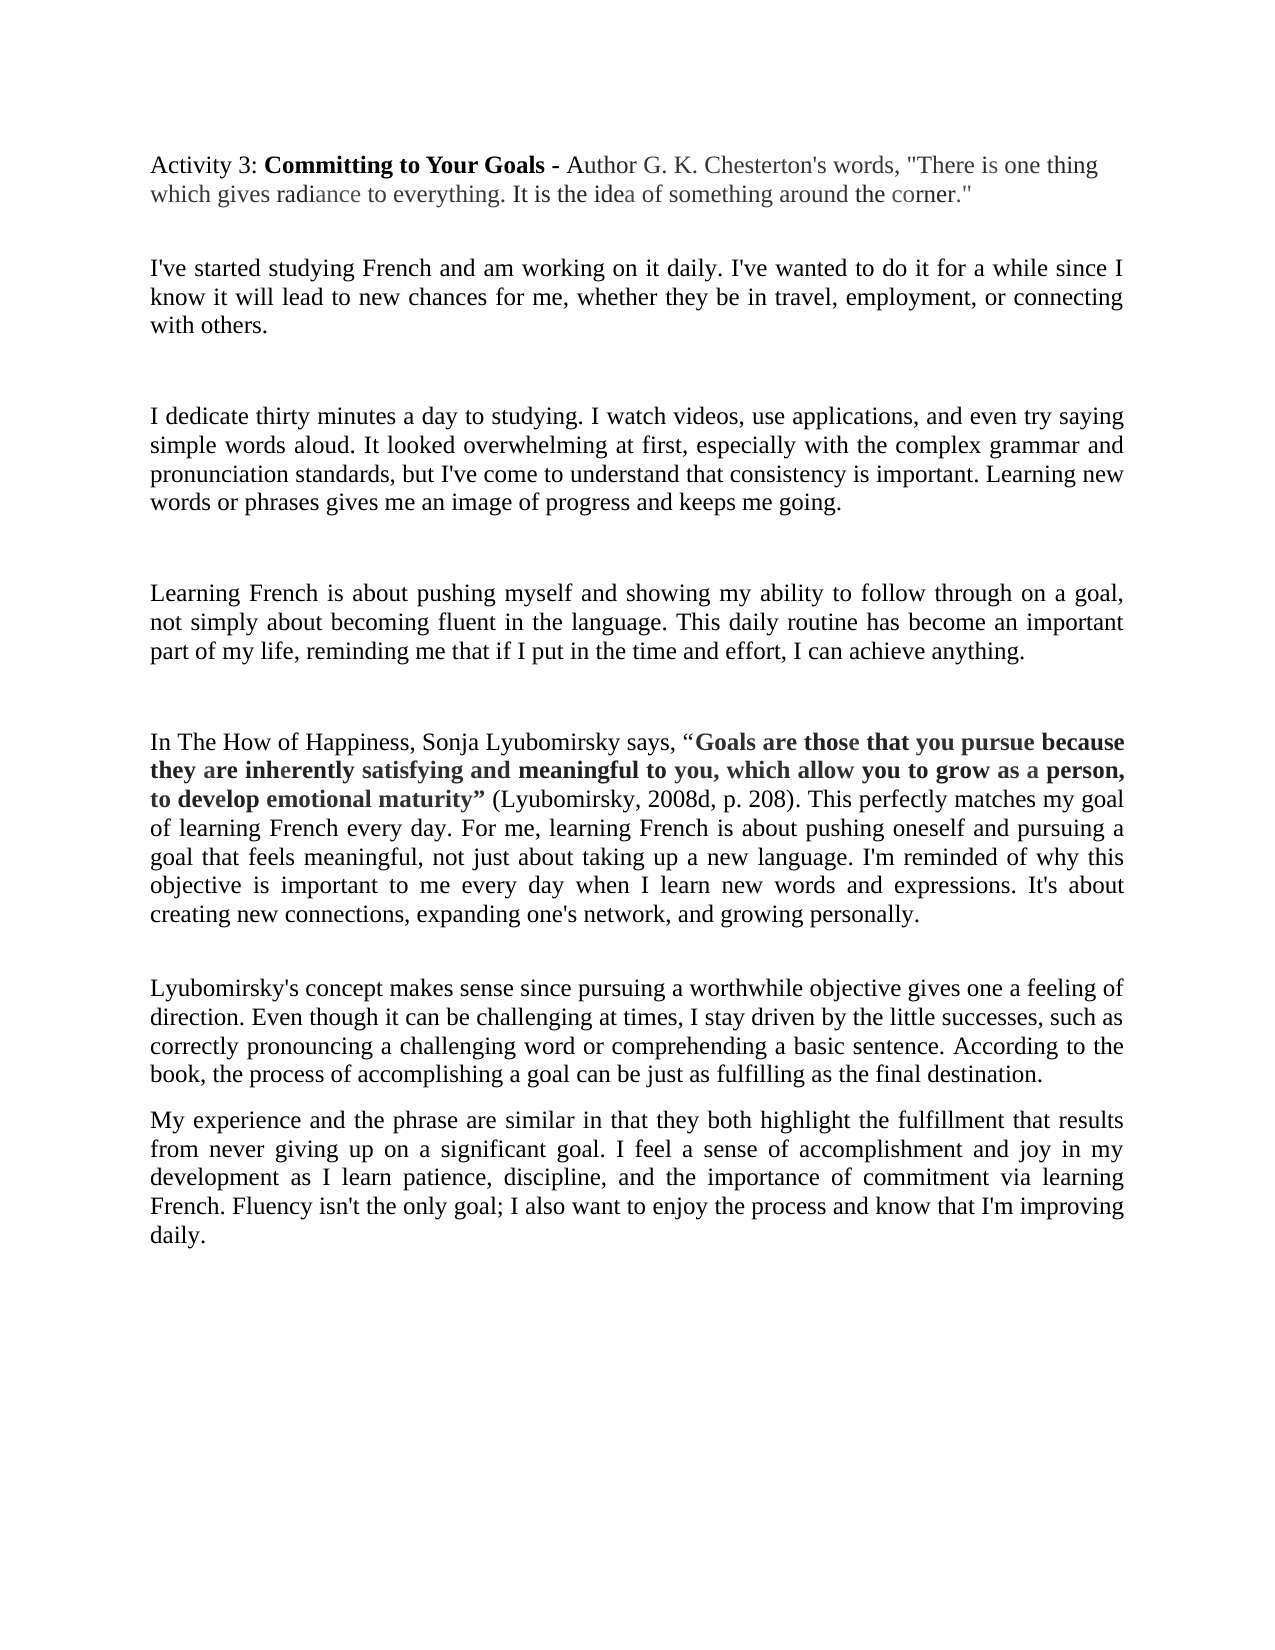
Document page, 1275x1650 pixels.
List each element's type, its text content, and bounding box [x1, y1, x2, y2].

text I've started studying French and am working on it daily. I've wanted to do it for a while since I know it will lead to new chances for me, whether they be in travel, employment, or connecting with others. [150, 253, 1125, 339]
text Lyubomirsky's concept makes sense since pursuing a worthwhile objective gives one a feeling of direction. Even though it can be challenging at times, I stay driven by the little successes, such as correctly pronouncing a challenging word or comprehending a basic sentence. According to the book, the process of accomplishing a goal can be just as fulfilling as the final destination. [150, 973, 1125, 1088]
text My experience and the phrase are similar in that they both highlight the fulfillment that results from never giving up on a significant goal. I feel a sense of accomplishment and joy in my development as I learn patience, discipline, and the importance of commitment via learning French. Fluency isn't the only goal; I also want to enjoy the process and know that I'm improving daily. [150, 1105, 1125, 1249]
text Learning French is about pushing myself and showing my ability to follow through on a goal, not simply about becoming fluent in the language. This daily routine has become an important part of my life, reminding me that if I put in the time and effort, I can achieve anything. [150, 578, 1125, 664]
text I dedicate thirty minutes a day to studying. I watch videos, use applications, and even try saying simple words aloud. It looked overwhelming at first, especially with the complex grammar and pronunciation standards, but I've come to understand that consistency is important. Learning new words or phrases gives me an image of progress and keeps me going. [150, 401, 1125, 516]
text In The How of Happiness, Sonja Lyubomirsky says, “Goals are those that you pursue because they are inherently satisfying and meaningful to you, which allow you to grow as a person, to develop emotional maturity” (Lyubomirsky, 2008d, p. 208). This perfectly matches my goal of learning French every day. For me, learning French is about pushing oneself and pursuing a goal that feels meaningful, not just about taking up a new language. I'm reminded of why this objective is important to me every day when I learn new words and expressions. It's about creating new connections, expanding one's network, and growing personally. [150, 727, 1125, 928]
text Activity 3: Committing to Your Goals - Author G. K. Chesterton's words, "There is one thing which gives radiance to everything. It is the idea of something around the corner." [150, 150, 1125, 207]
